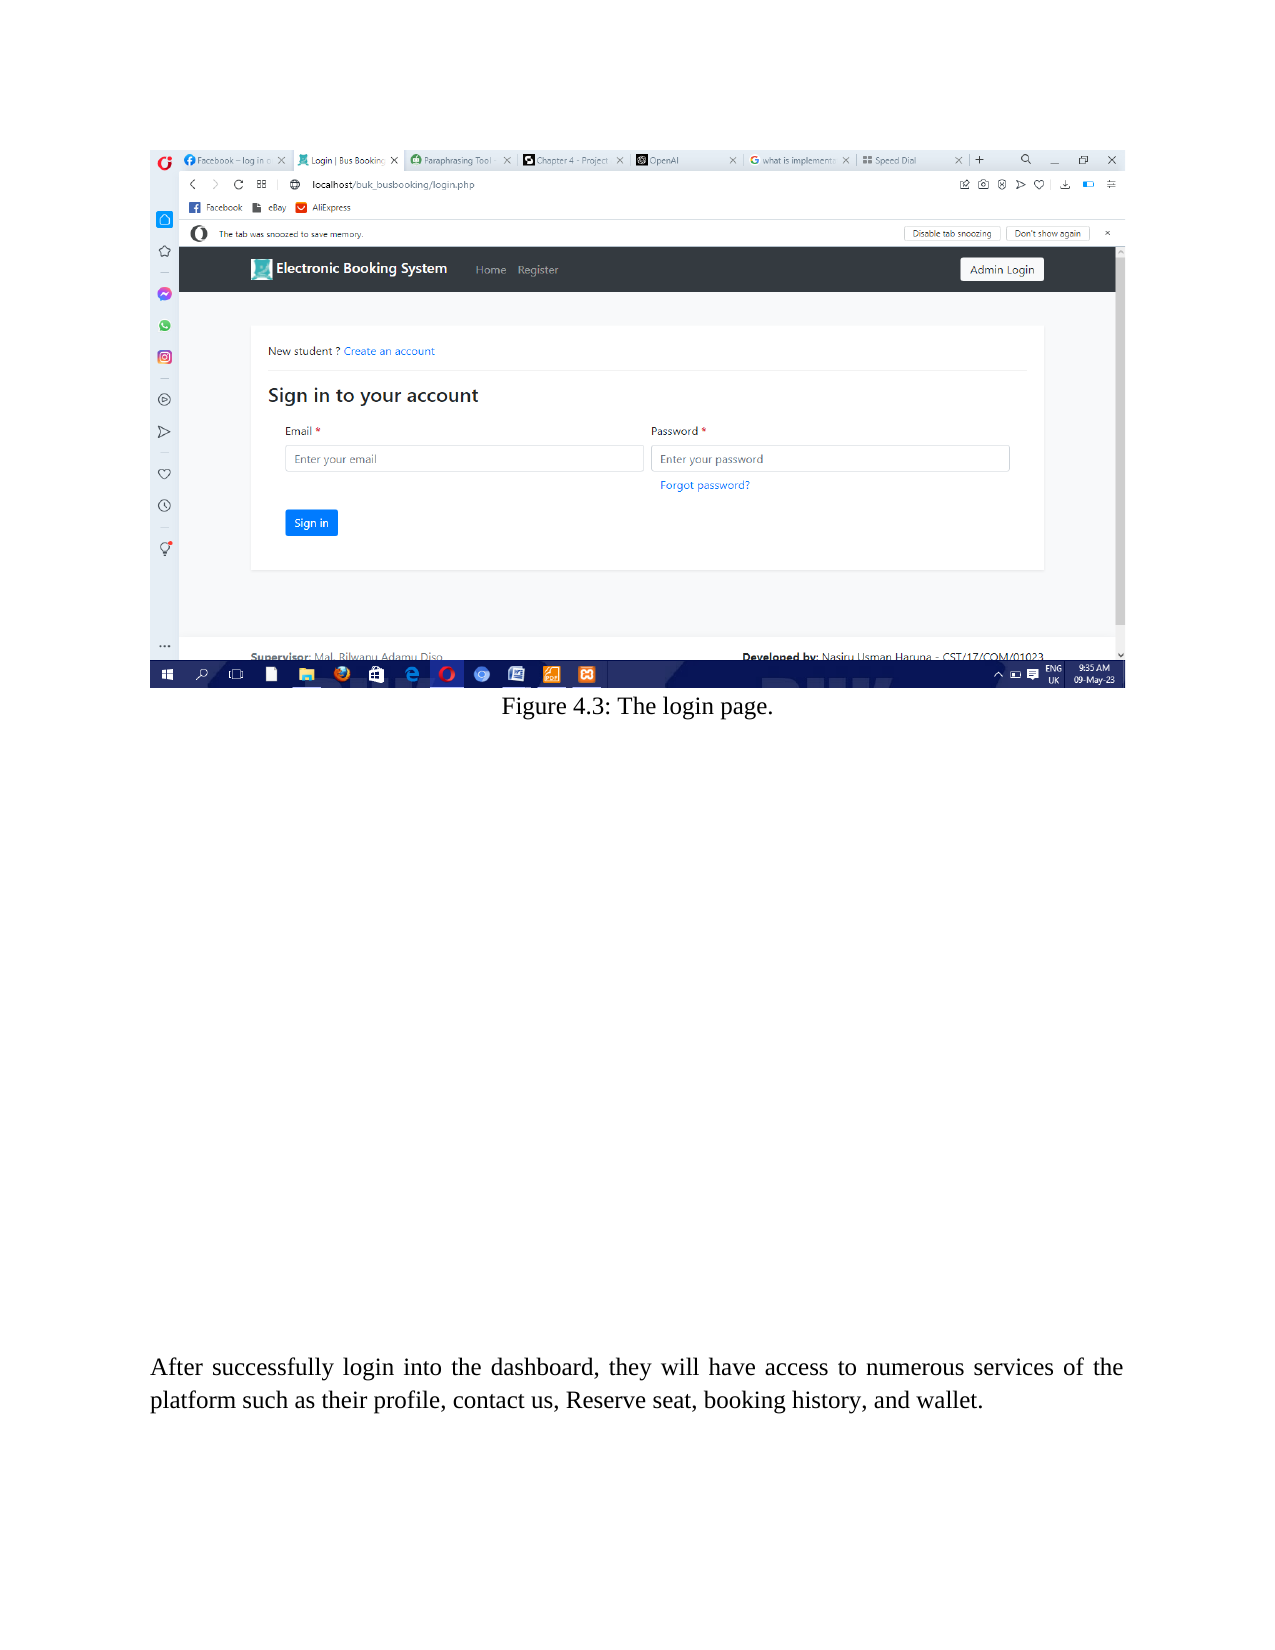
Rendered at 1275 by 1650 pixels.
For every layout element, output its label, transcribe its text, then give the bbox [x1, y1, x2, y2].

text Figure 4.3: The login page. [150, 691, 1125, 720]
text After successfully login into the dashboard, they will have access to numerous services of the platform such as their profile, contact us, Reserve seat, booking history, and wallet. [150, 1352, 1125, 1413]
picture [150, 150, 1125, 688]
